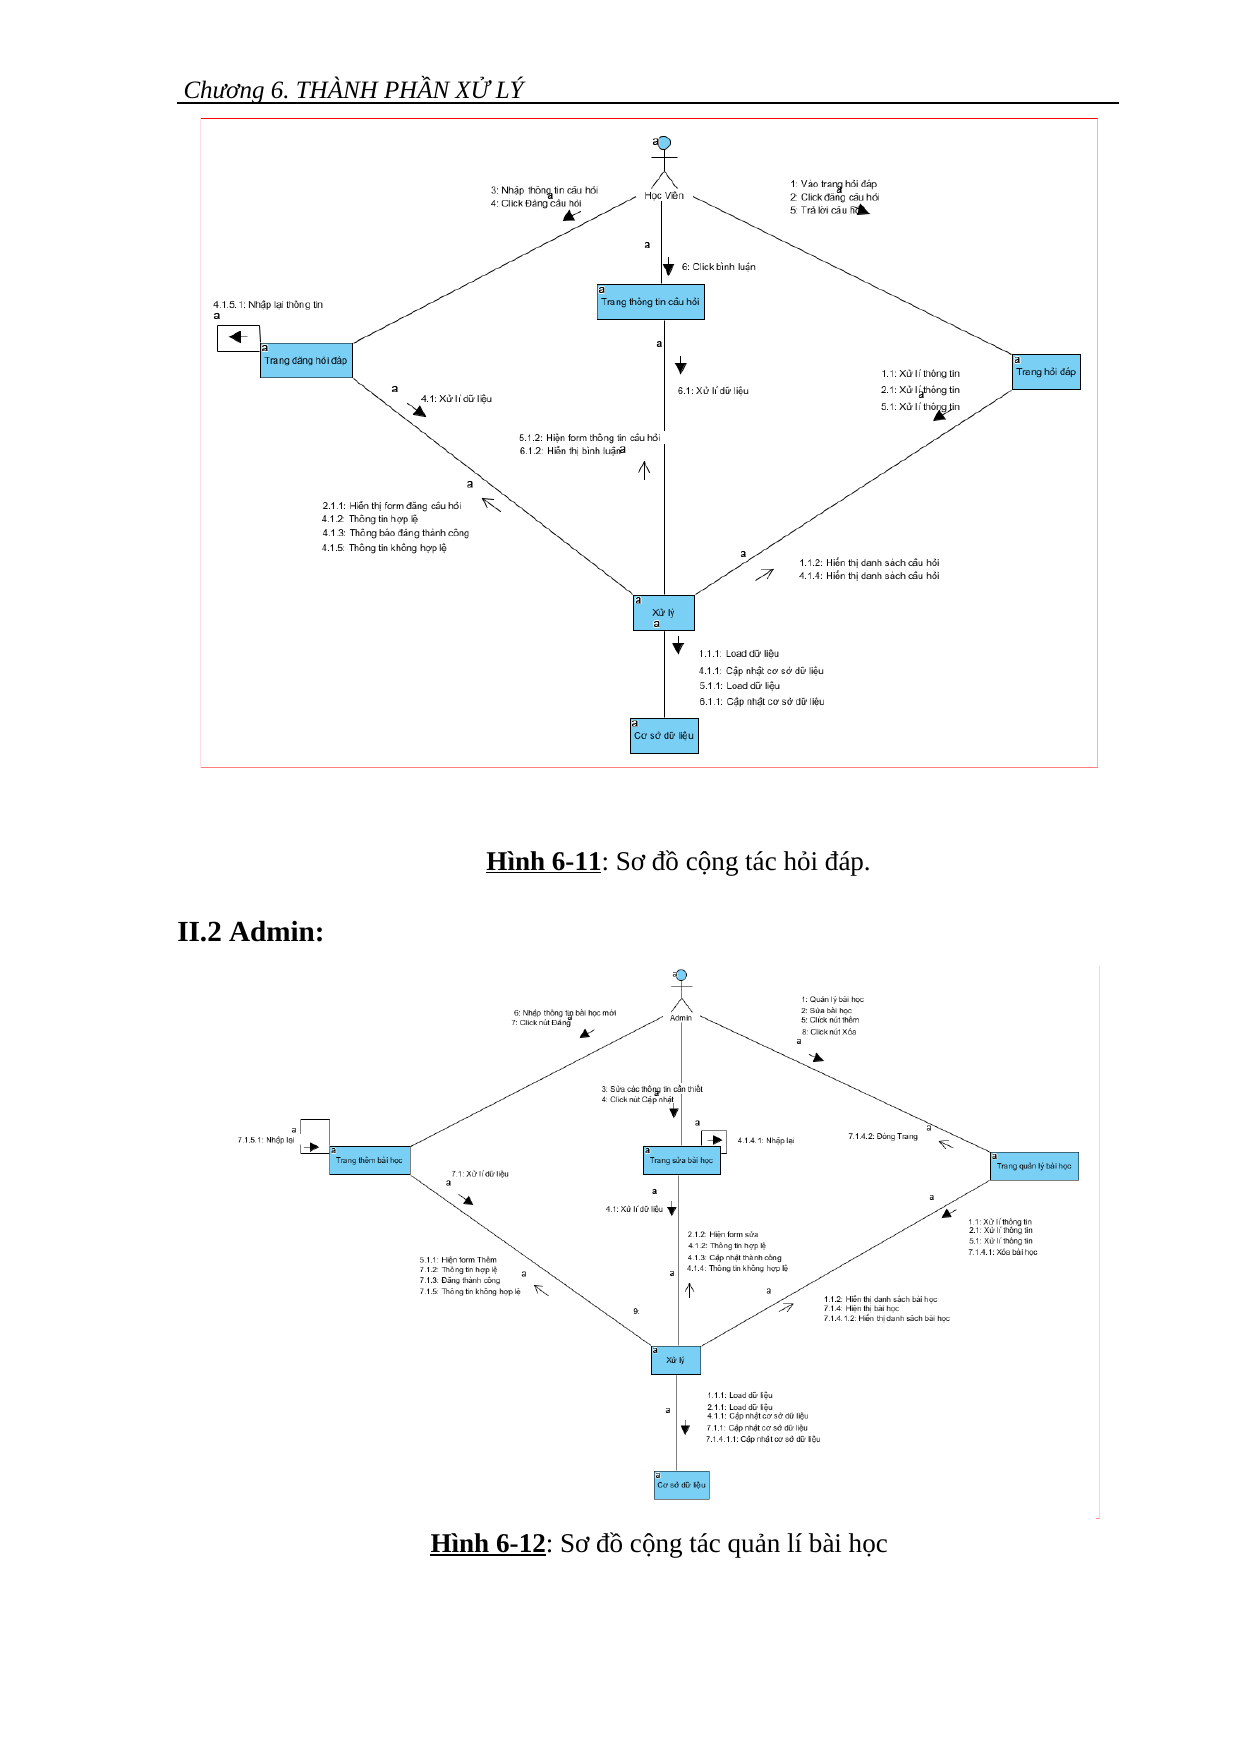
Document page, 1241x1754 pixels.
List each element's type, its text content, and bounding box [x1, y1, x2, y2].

text II.2 Admin: [177, 842, 1122, 947]
picture [200, 118, 1098, 768]
picture [225, 966, 1100, 1519]
